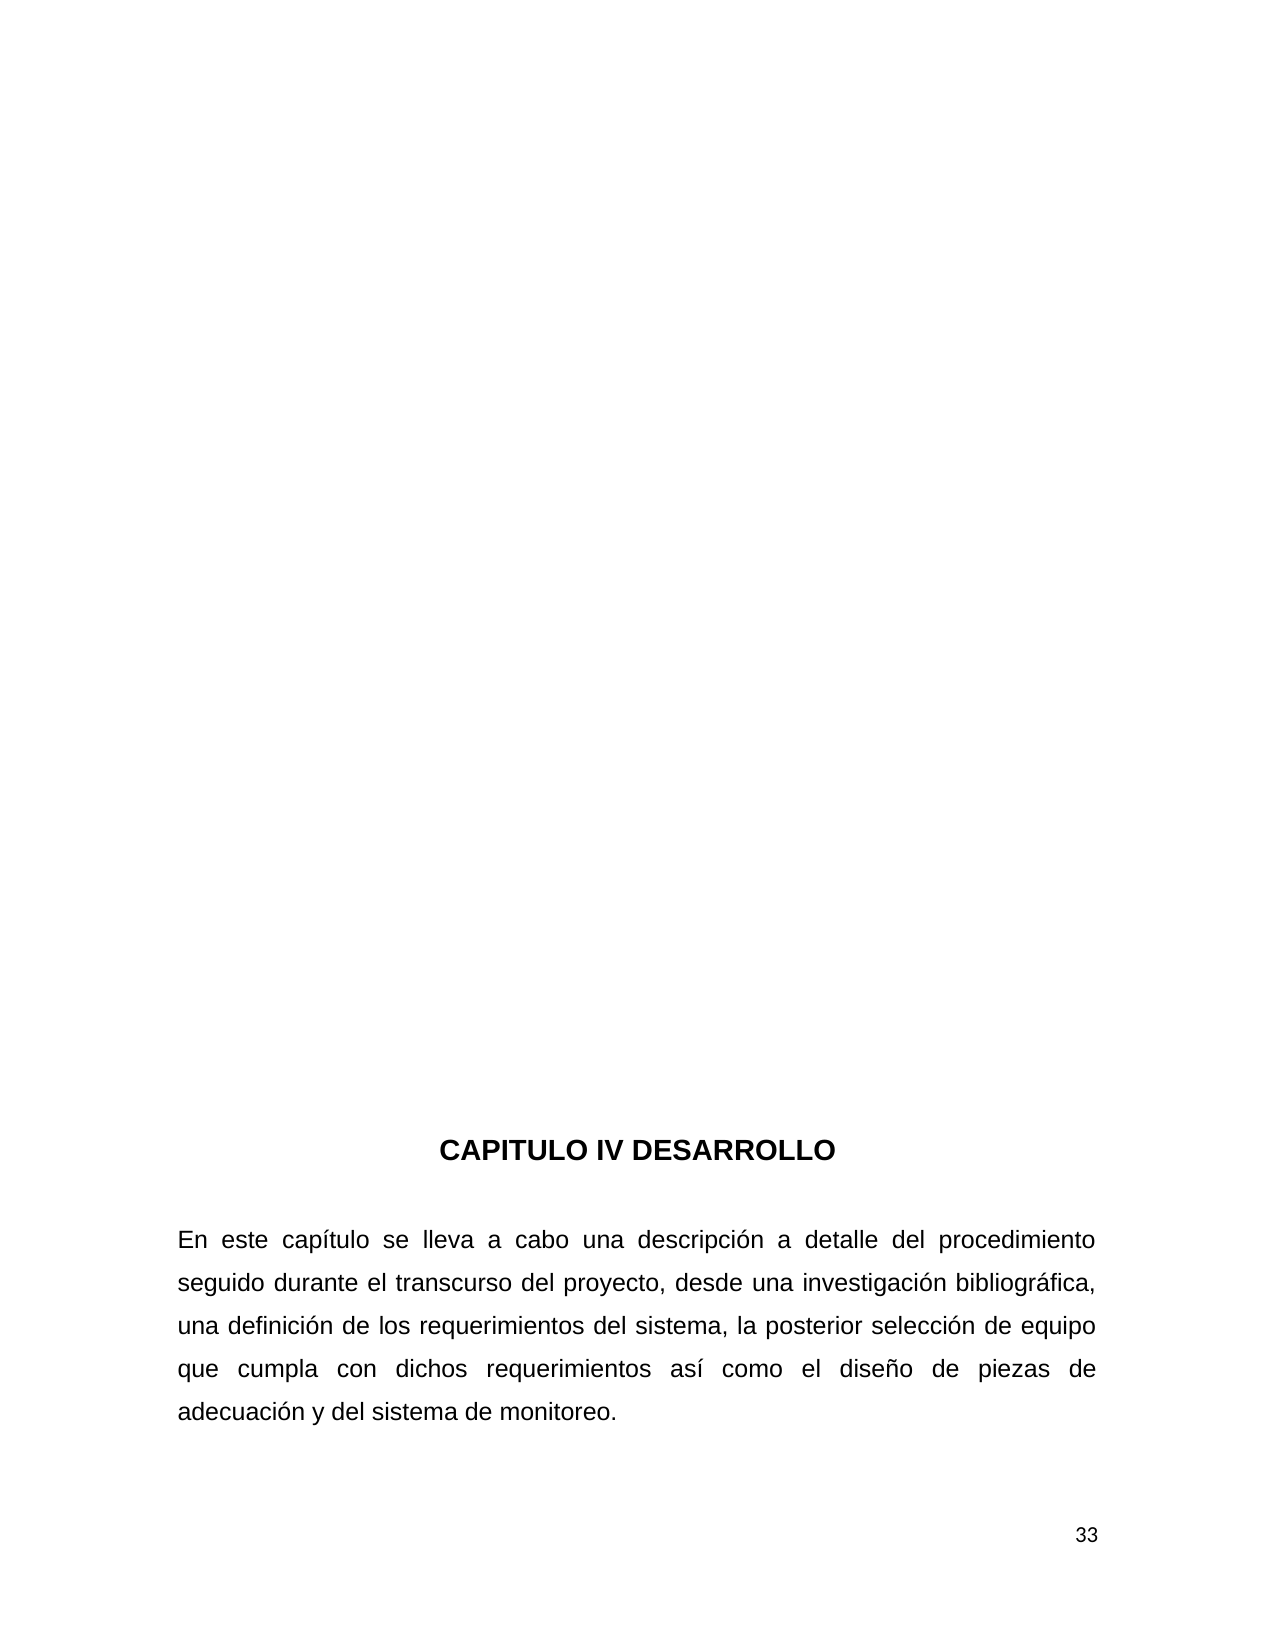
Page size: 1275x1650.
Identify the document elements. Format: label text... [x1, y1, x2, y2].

text En este capítulo se lleva a cabo una descripción a detalle del procedimiento seguido durante el transcurso del proyecto, desde una investigación bibliográfica, una definición de los requerimientos del sistema, la posterior selección de equipo que cumpla con dichos requerimientos así como el diseño de piezas de adecuación y del sistema de monitoreo. [177, 1225, 1098, 1426]
subtitle CAPITULO IV DESARROLLO [177, 1133, 1098, 1167]
